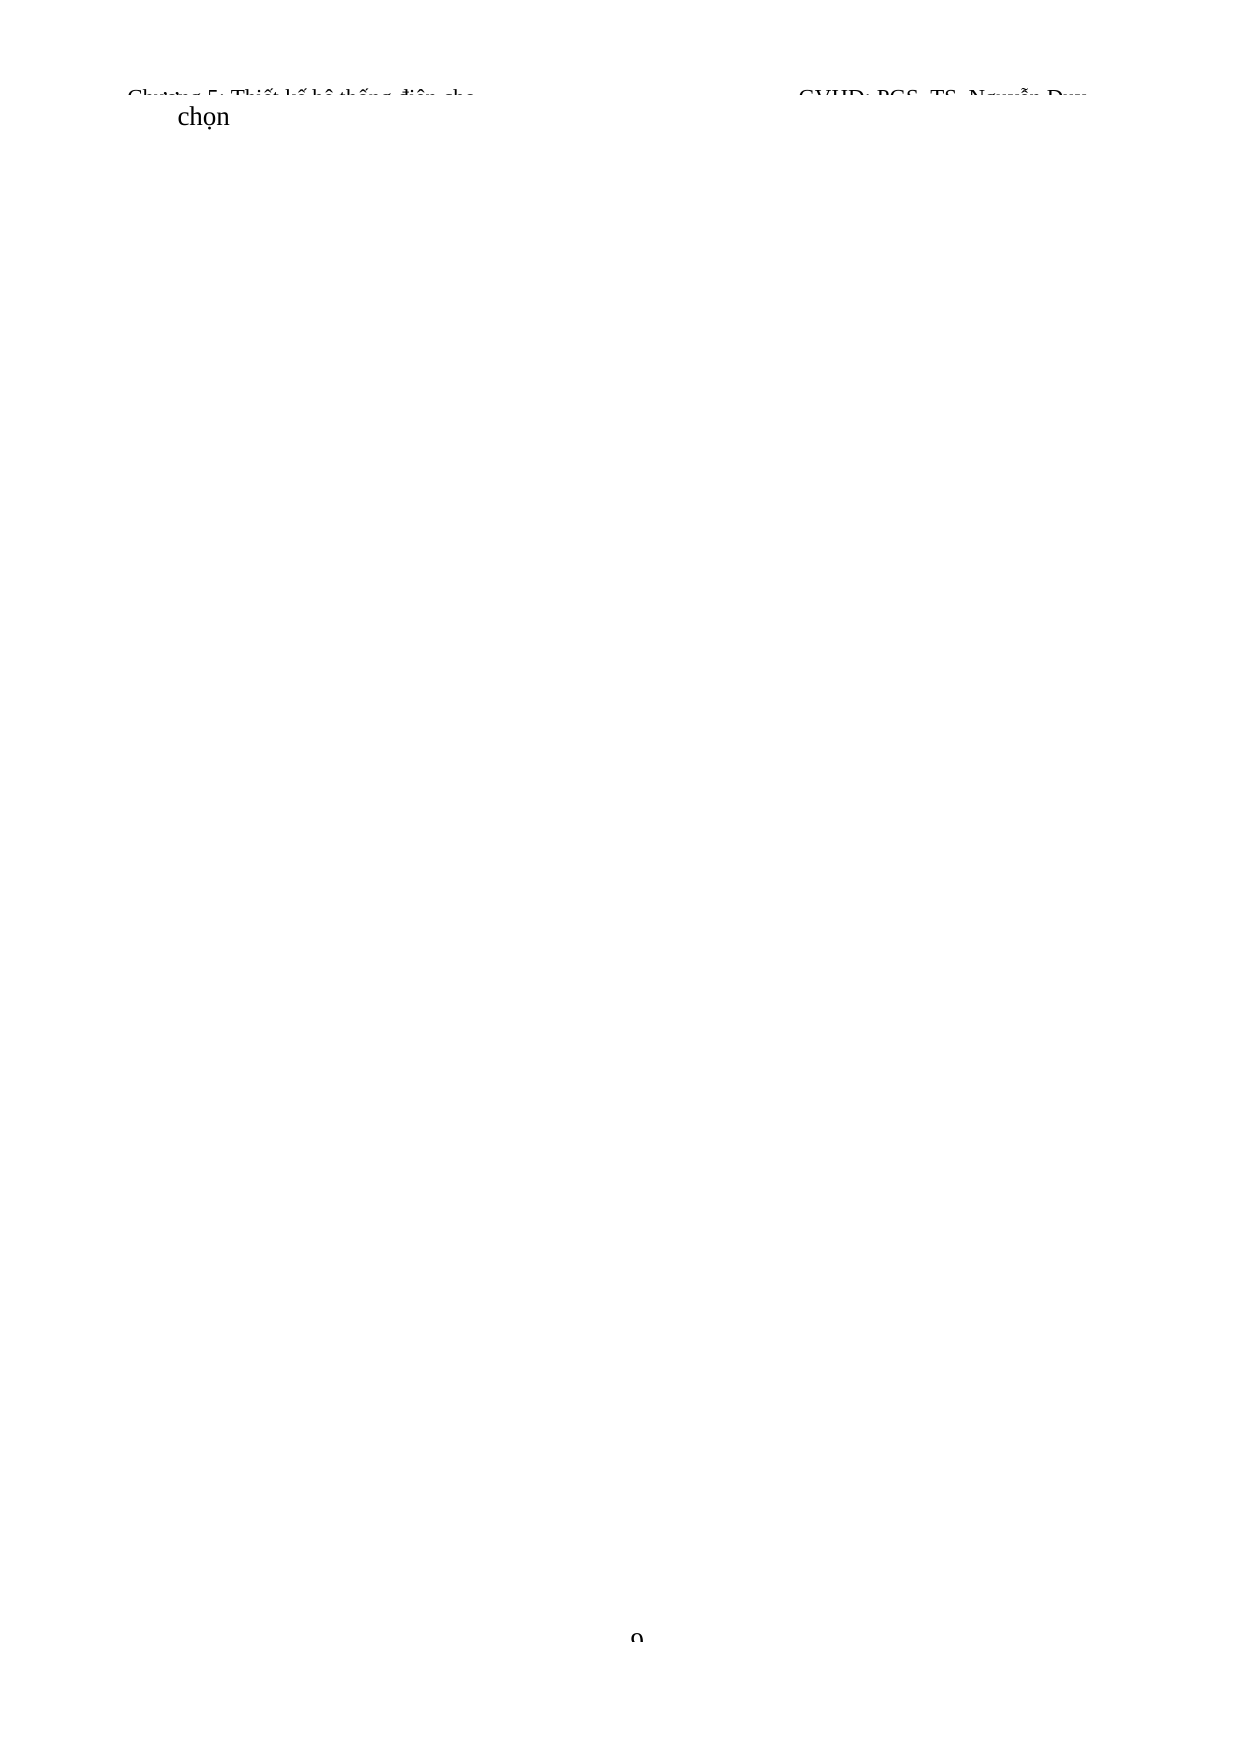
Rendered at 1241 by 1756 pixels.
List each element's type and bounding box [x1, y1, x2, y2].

text [177, 100, 1144, 131]
